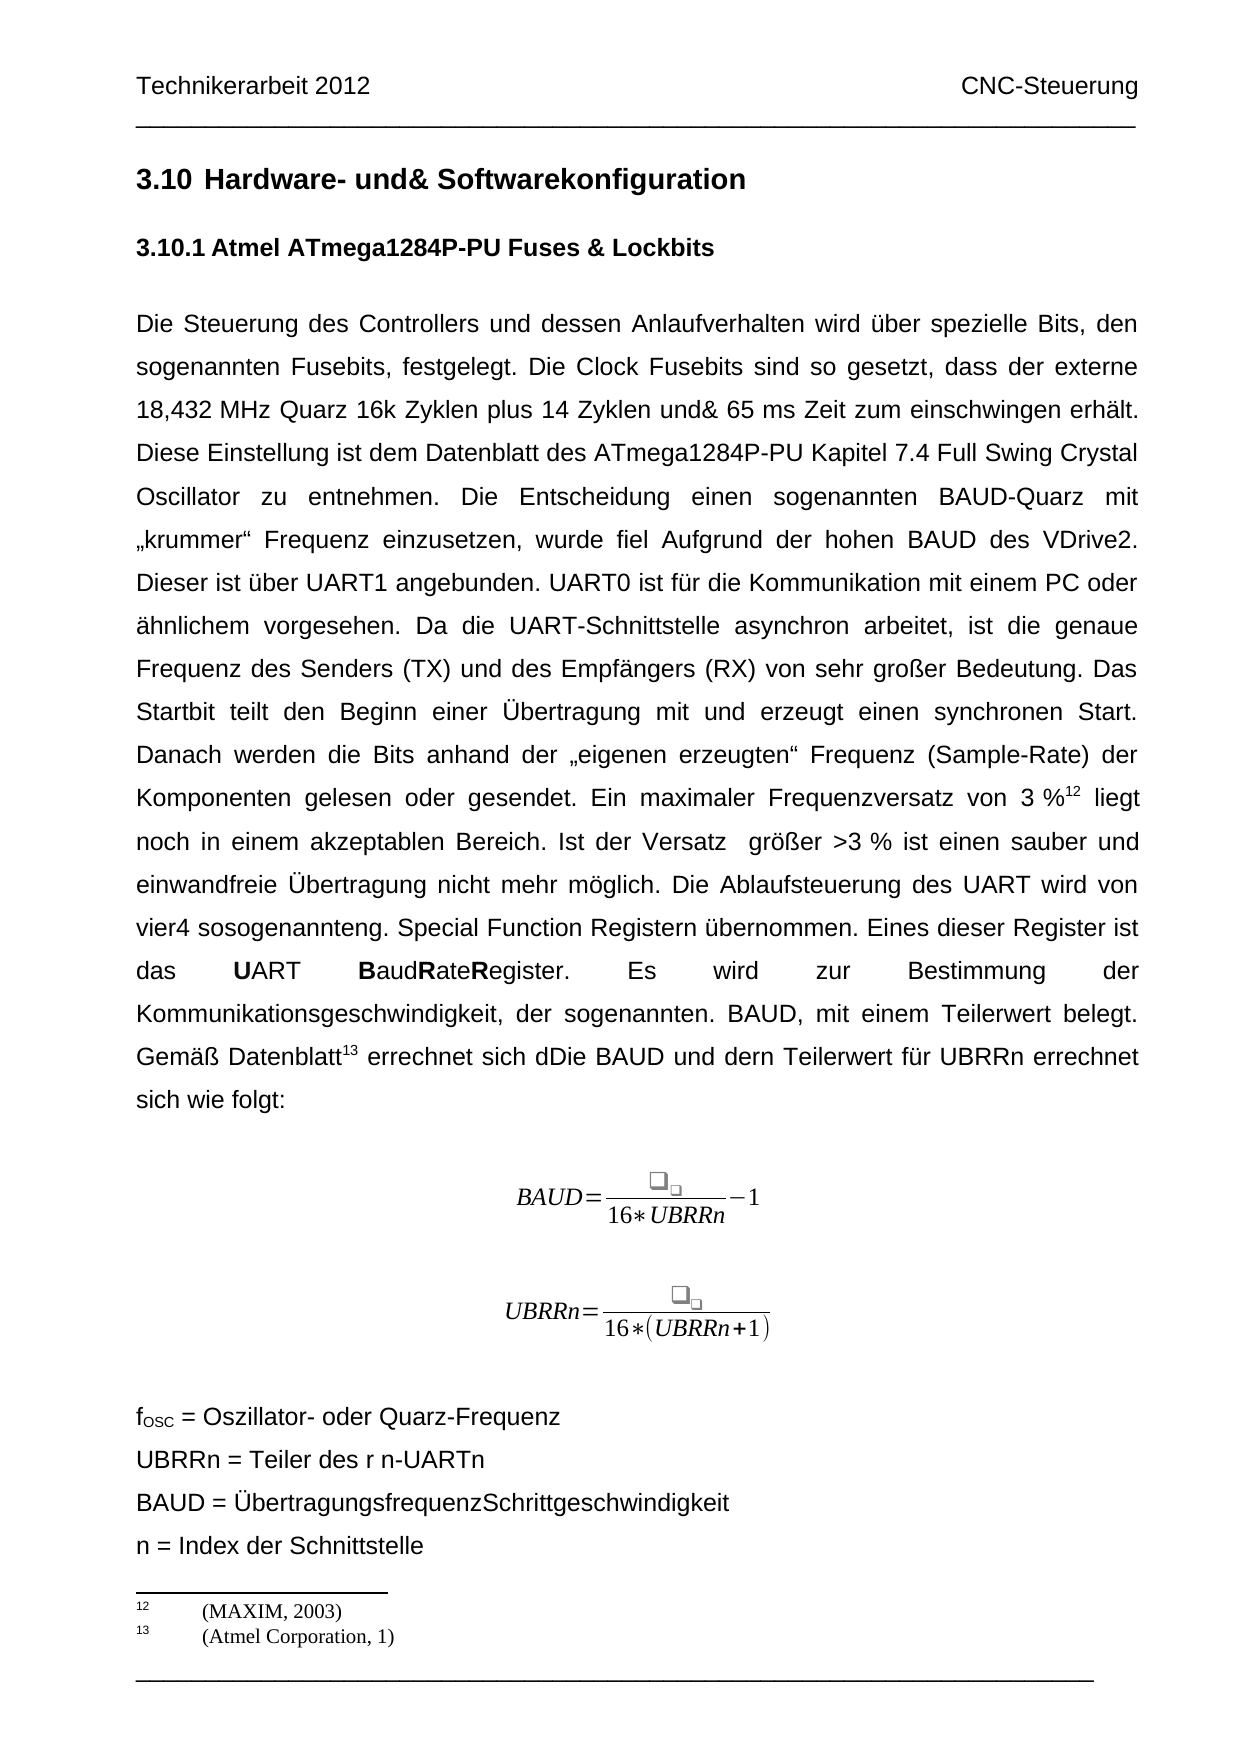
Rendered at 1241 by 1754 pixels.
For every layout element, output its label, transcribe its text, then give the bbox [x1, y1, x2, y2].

subtitle Atmel ATmega1284P-PU Fuses & Lockbits [136, 233, 1140, 262]
text UBRRn = Teiler deUART [136, 1445, 1140, 1473]
text fOSC = Oszillator- oder Quarz-Frequenz [136, 1402, 1140, 1430]
subtitle Hardware- Softwarekonfiguration [136, 162, 1140, 195]
text n = Index der Schnittstelle [136, 1531, 1140, 1560]
text Die Steuerung des Controllers und dessen Anlaufverhalten wird über spezielle Bits, den sogenannten Fusebits, festgelegt. Die Clock Fusebits sind so gesetzt, dass der externe 18,432MHz Quarz 16k Zyklen plus 14 Zyklen 65ms Zeit zum einschwingen erhält. Diese Einstellung ist dem Datenblatt des ATmega1284P-PU Kapitel 7.4 Full Swing Crystal Oscillator zu entnehmen. Die Entscheidung einen sogenannten BAUD-Quarz mit krummer Frequenz einzusetzen, wurde Aufgrund der hohen BAUD des VDrive2. Dieser ist über UART1 angebunden. UART0 ist für die Kommunikation mit einem PC oder ähnlichem vorgesehen. Da die UART-Schnittstelle asynchron arbeitet, ist die genaue Frequenz des Senders (TX) und des Empfängers (RX) von sehr großer Bedeutung. Das Startbit teilt den Beginn einer Übertragung mit und erzeugt einen synchronen Start. Danach werden die Bits anhand der eigenen erzeugten Frequenz (Sample-Rate) der Komponenten gelesen oder gesendet. Ein maximaler Frequenzversatz von 3% liegt noch in einem akzeptablen Bereich. Ist der Versatz3% ist eine einwandfreie Übertragung nicht mehr möglich. Die Ablaufsteuerung des UART wird von Special Function Registern übernommen. Eines dieser Register ist das UART BaudRateRegister. Es wird zur Bestimmung der Kommunikationsgeschwindigkeit, der sog BAUD, mit einem Teilerwert belegt. ie BAUD und de Teilerwert für UBRRn wie folgt: [136, 309, 1140, 1114]
text BAUD = [136, 1488, 1140, 1517]
